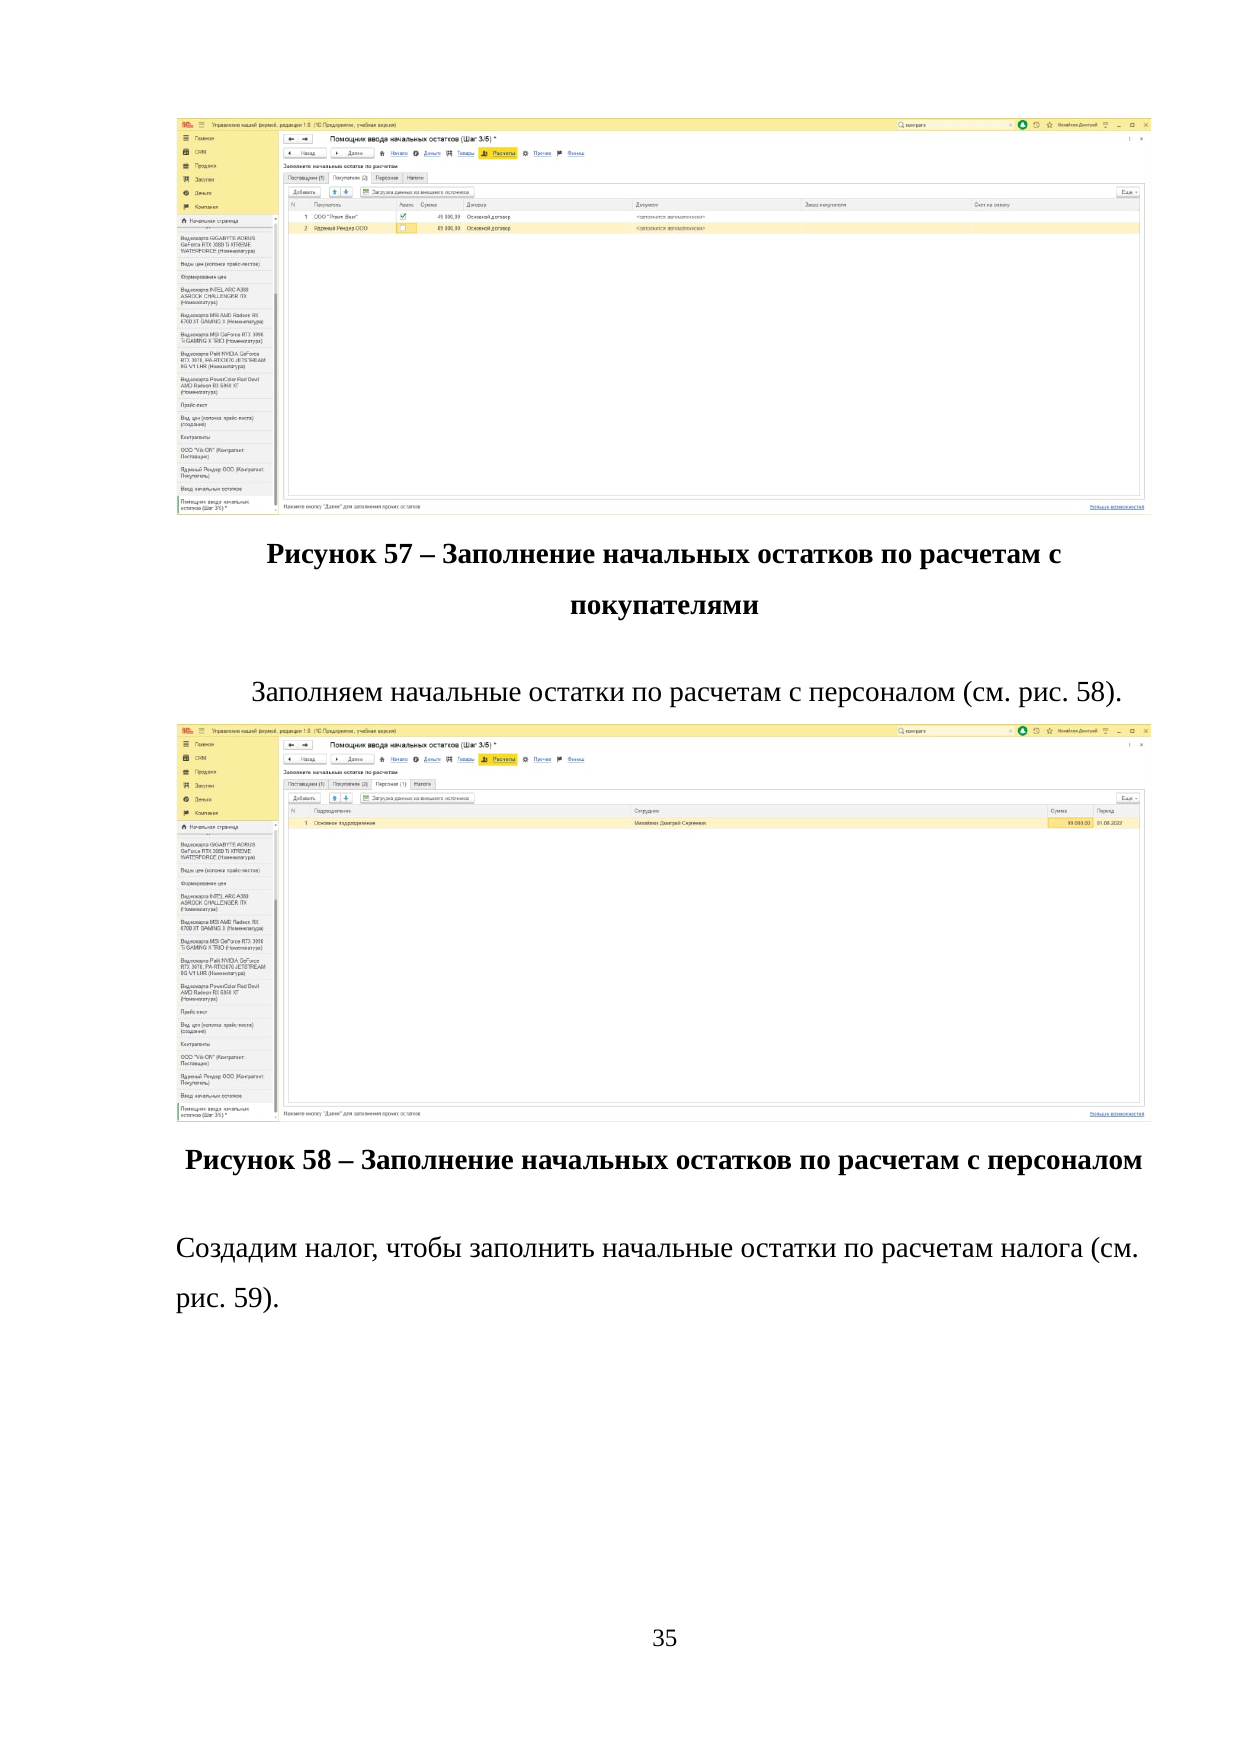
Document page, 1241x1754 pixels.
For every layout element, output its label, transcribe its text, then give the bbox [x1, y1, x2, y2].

text Создадим налог, чтобы заполнить начальные остатки по расчетам налога (см. рис. 59). [176, 1230, 1152, 1314]
text Заполняем начальные остатки по расчетам с персоналом (см. рис. 58). [251, 674, 1152, 708]
picture [176, 724, 1152, 1122]
text Рисунок 57 – Заполнение начальных остатков по расчетам с покупателями [177, 536, 1151, 620]
picture [176, 118, 1152, 515]
text Рисунок 58 – Заполнение начальных остатков по расчетам с персоналом [177, 1142, 1151, 1176]
